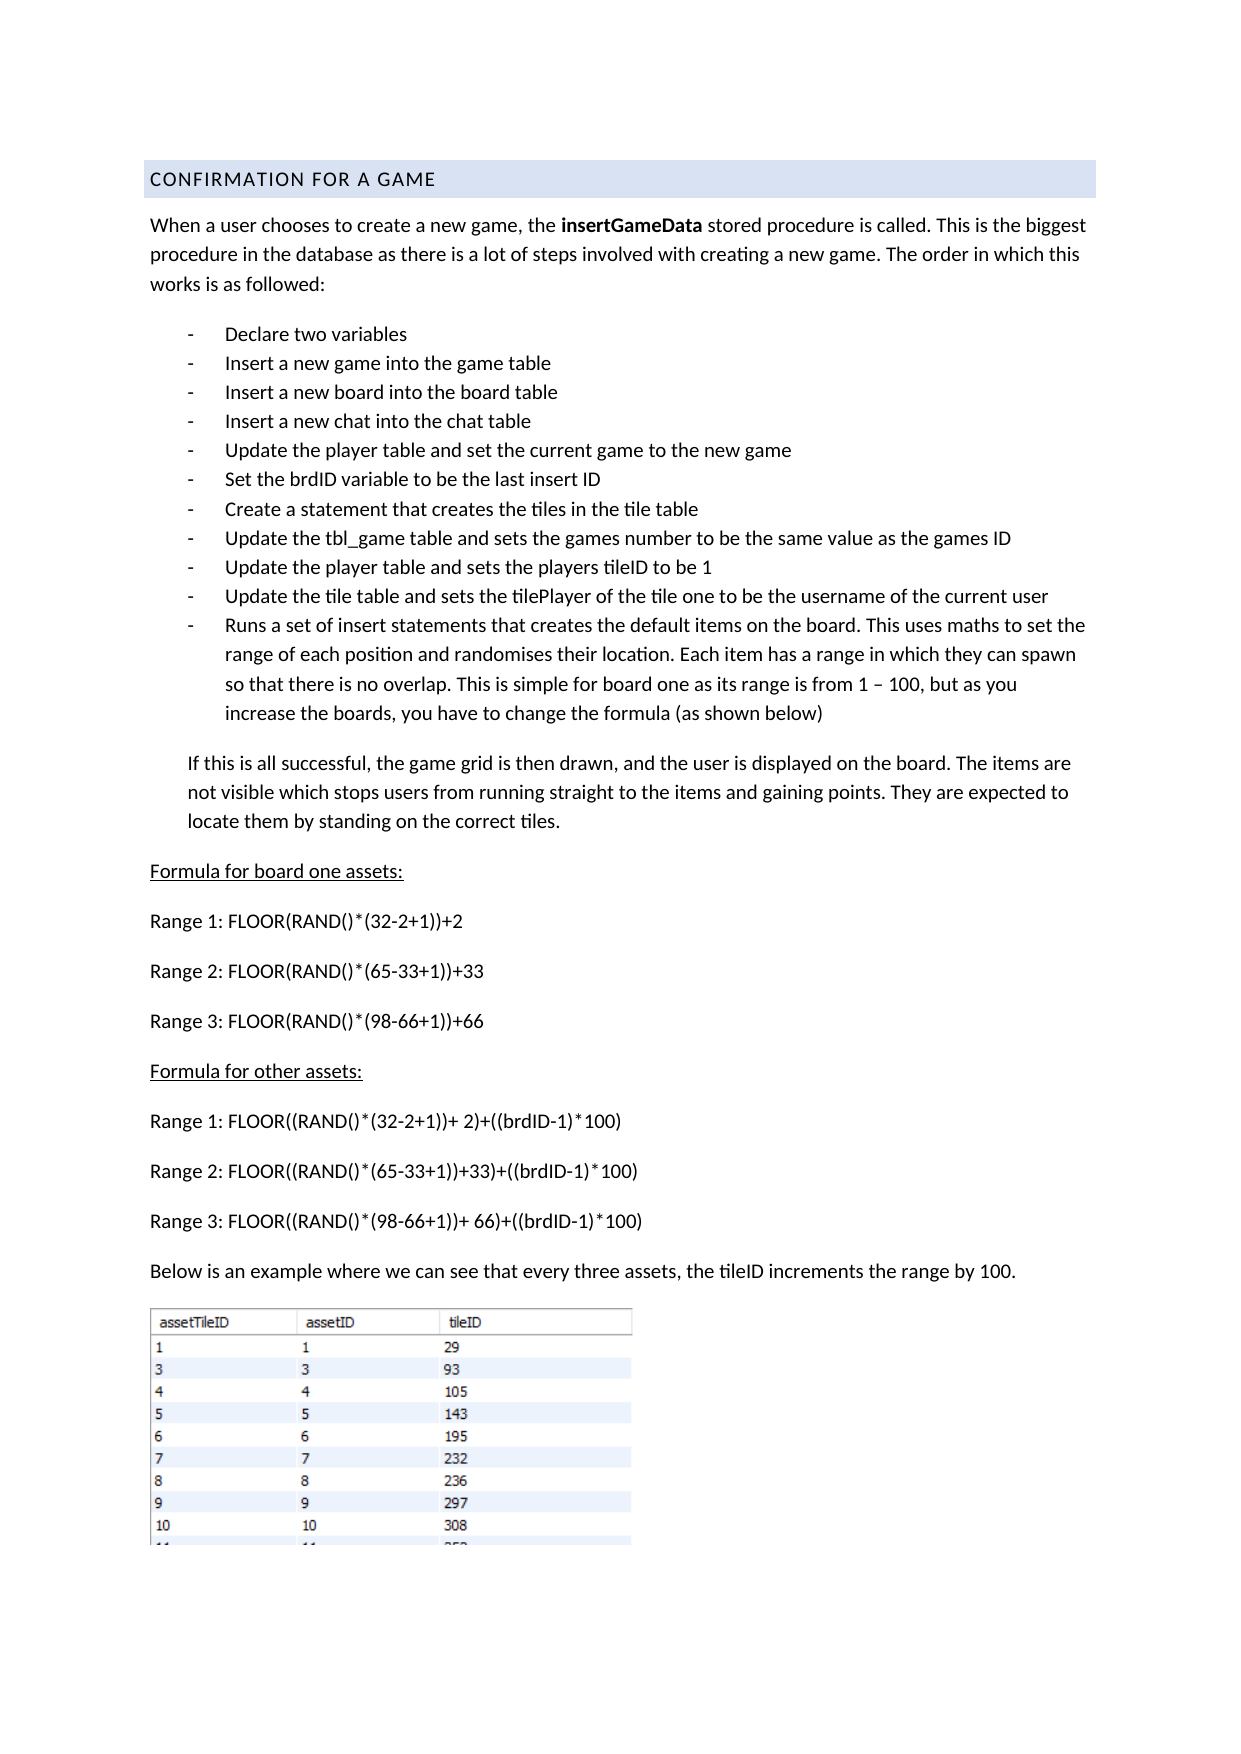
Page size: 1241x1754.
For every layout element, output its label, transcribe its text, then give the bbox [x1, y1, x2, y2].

text Range 2: FLOOR(RAND()*(65-33+1))+33 [150, 958, 1090, 984]
text When a user chooses to create a new game, the insertGameData stored procedure is called. This is the biggest procedure in the database as there is a lot of steps involved with creating a new game. The order in which this works is as followed: [150, 212, 1090, 296]
picture [150, 1308, 855, 1545]
list Set the brdID variable to be the last insert ID [187, 467, 1090, 492]
text If this is all successful, the game grid is then drawn, and the user is displayed on the board. The items are not visible which stops users from running straight to the items and gaining points. They are expected to locate them by standing on the correct tiles. [187, 750, 1090, 834]
list Update the player table and sets the players tileID to be 1 [187, 554, 1090, 579]
text Range 3: FLOOR(RAND()*(98-66+1))+66 [150, 1008, 1090, 1034]
text Range 3: FLOOR((RAND()*(98-66+1))+ 66)+((brdID-1)*100) [150, 1208, 1090, 1234]
text Formula for other assets: [150, 1058, 1090, 1084]
list Runs a set of insert statements that creates the default items on the board. This uses maths to set the range of each position and randomises their location. Each item has a range in which they can spawn so that there is no overlap. This is simple for board one as its range is from 1 – 100, but as you increase the boards, you have to change the formula (as shown below) [187, 612, 1090, 725]
text Below is an example where we can see that every three assets, the tileID increments the range by 100. [150, 1258, 1090, 1284]
text Range 1: FLOOR((RAND()*(32-2+1))+ 2)+((brdID-1)*100) [150, 1108, 1090, 1134]
list Declare two variables [187, 321, 1090, 346]
list Update the player table and set the current game to the new game [187, 437, 1090, 463]
text Range 1: FLOOR(RAND()*(32-2+1))+2 [150, 908, 1090, 934]
list Update the tile table and sets the tilePlayer of the tile one to be the username of the current user [187, 583, 1090, 609]
list Insert a new board into the board table [187, 379, 1090, 404]
list Update the tbl_game table and sets the games number to be the same value as the games ID [187, 525, 1090, 550]
subtitle Confirmation for a Game [150, 167, 1090, 192]
list Insert a new game into the game table [187, 350, 1090, 375]
list Insert a new chat into the chat table [187, 408, 1090, 434]
text Formula for board one assets: [150, 858, 1090, 884]
text Range 2: FLOOR((RAND()*(65-33+1))+33)+((brdID-1)*100) [150, 1158, 1090, 1184]
list Create a statement that creates the tiles in the tile table [187, 496, 1090, 521]
